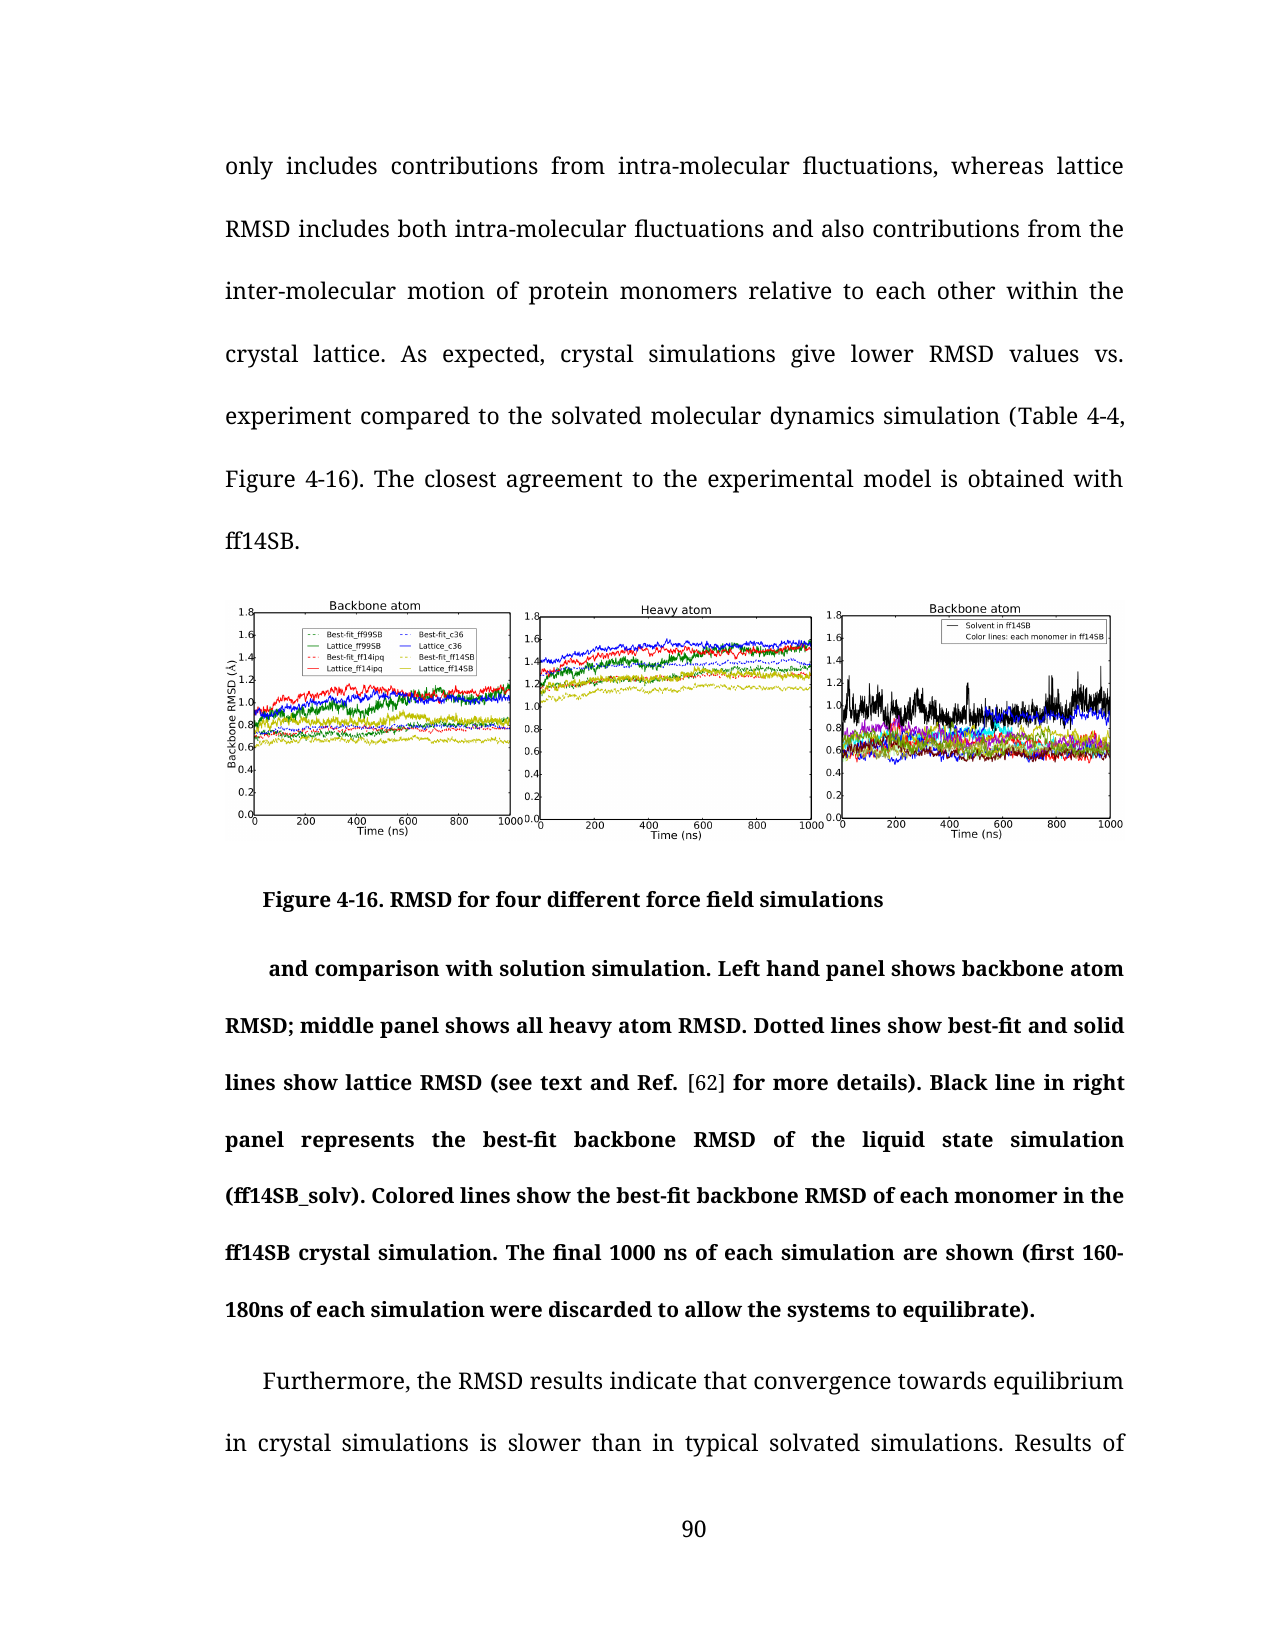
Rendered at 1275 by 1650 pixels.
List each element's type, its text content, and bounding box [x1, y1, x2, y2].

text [225, 150, 1125, 556]
text and comparison with solution simulation. Left hand panel shows backbone atom RMSD; middle panel shows all heavy atom RMSD. Dotted lines show best-fit and solid lines show lattice RMSD (see text and Ref. [62] for more details). Black line in right panel represents the best-fit backbone RMSD of the liquid state simulation (ff14SB_solv). Colored lines show the best-fit backbone RMSD of each monomer in the ff14SB crystal simulation. The final 1000 ns of each simulation are shown (first 160-180ns of each simulation were discarded to allow the systems to equilibrate). [225, 954, 1125, 1324]
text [225, 1365, 1125, 1458]
